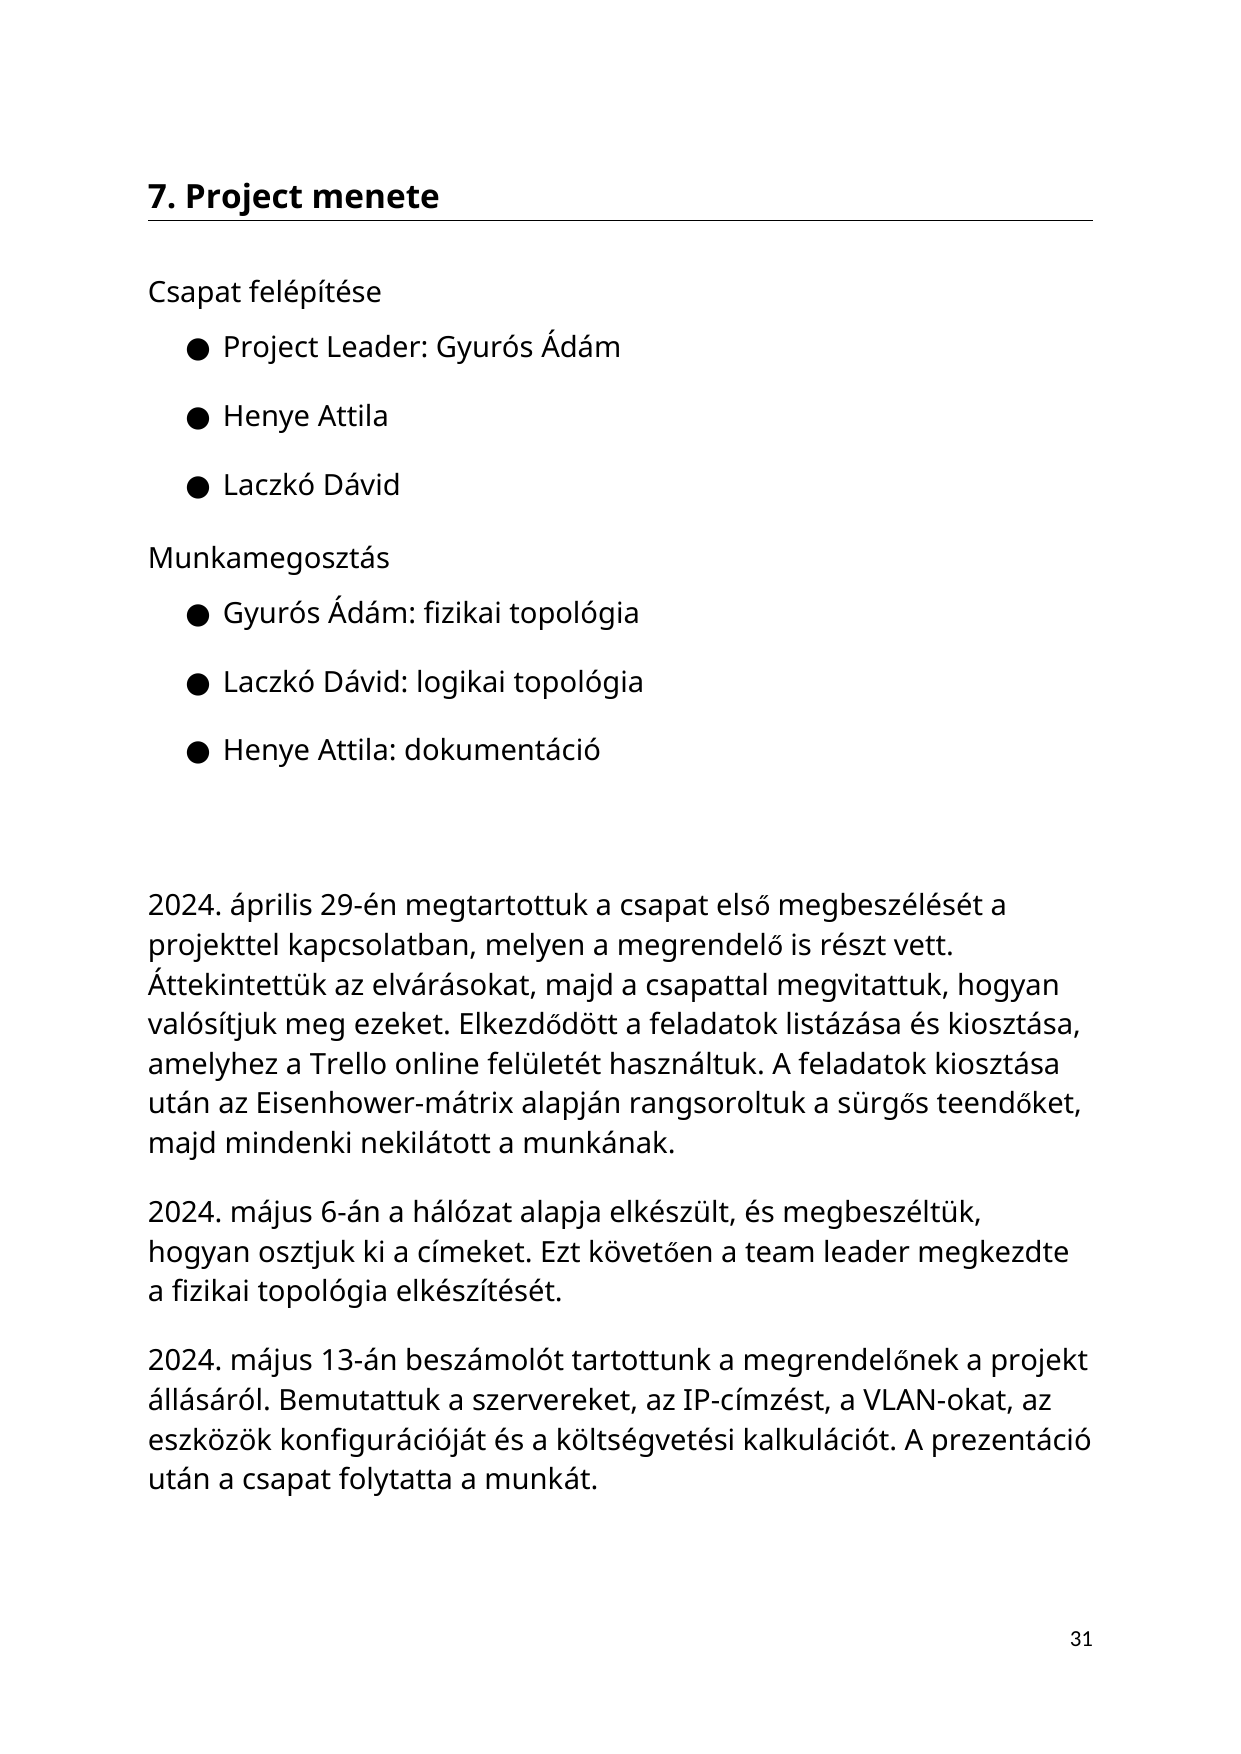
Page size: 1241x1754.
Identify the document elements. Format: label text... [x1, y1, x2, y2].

list Henye Attila [185, 383, 1093, 443]
text 2024. április 29-én megtartottuk a csapat első megbeszélését a projekttel kapcsolatban, melyen a megrendelő is részt vett. Áttekintettük az elvárásokat, majd a csapattal megvitattuk, hogyan valósítjuk meg ezeket. Elkezdődött a feladatok listázása és kiosztása, amelyhez a Trello online felületét használtuk. A feladatok kiosztása után az Eisenhower-mátrix alapján rangsoroltuk a sürgős teendőket, majd mindenki nekilátott a munkának. [148, 884, 1093, 1162]
list Project Leader: Gyurós Ádám [185, 314, 1093, 374]
text 2024. május 6-án a hálózat alapja elkészült, és megbeszéltük, hogyan osztjuk ki a címeket. Ezt követően a team leader megkezdte a fizikai topológia elkészítését. [148, 1191, 1093, 1310]
list Laczkó Dávid: logikai topológia [185, 649, 1093, 709]
text 2024. május 13-án beszámolót tartottunk a megrendelőnek a projekt állásáról. Bemutattuk a szervereket, az IP-címzést, a VLAN-okat, az eszközök konfigurációját és a költségvetési kalkulációt. A prezentáció után a csapat folytatta a munkát. [148, 1339, 1093, 1498]
subtitle 7. Project menete [148, 173, 1093, 220]
list Laczkó Dávid [185, 452, 1093, 512]
list Henye Attila: dokumentáció [185, 718, 1093, 777]
list Gyurós Ádám: fizikai topológia [185, 580, 1093, 640]
subtitle Csapat felépítése [148, 272, 1093, 311]
subtitle Munkamegosztás [148, 537, 1093, 577]
